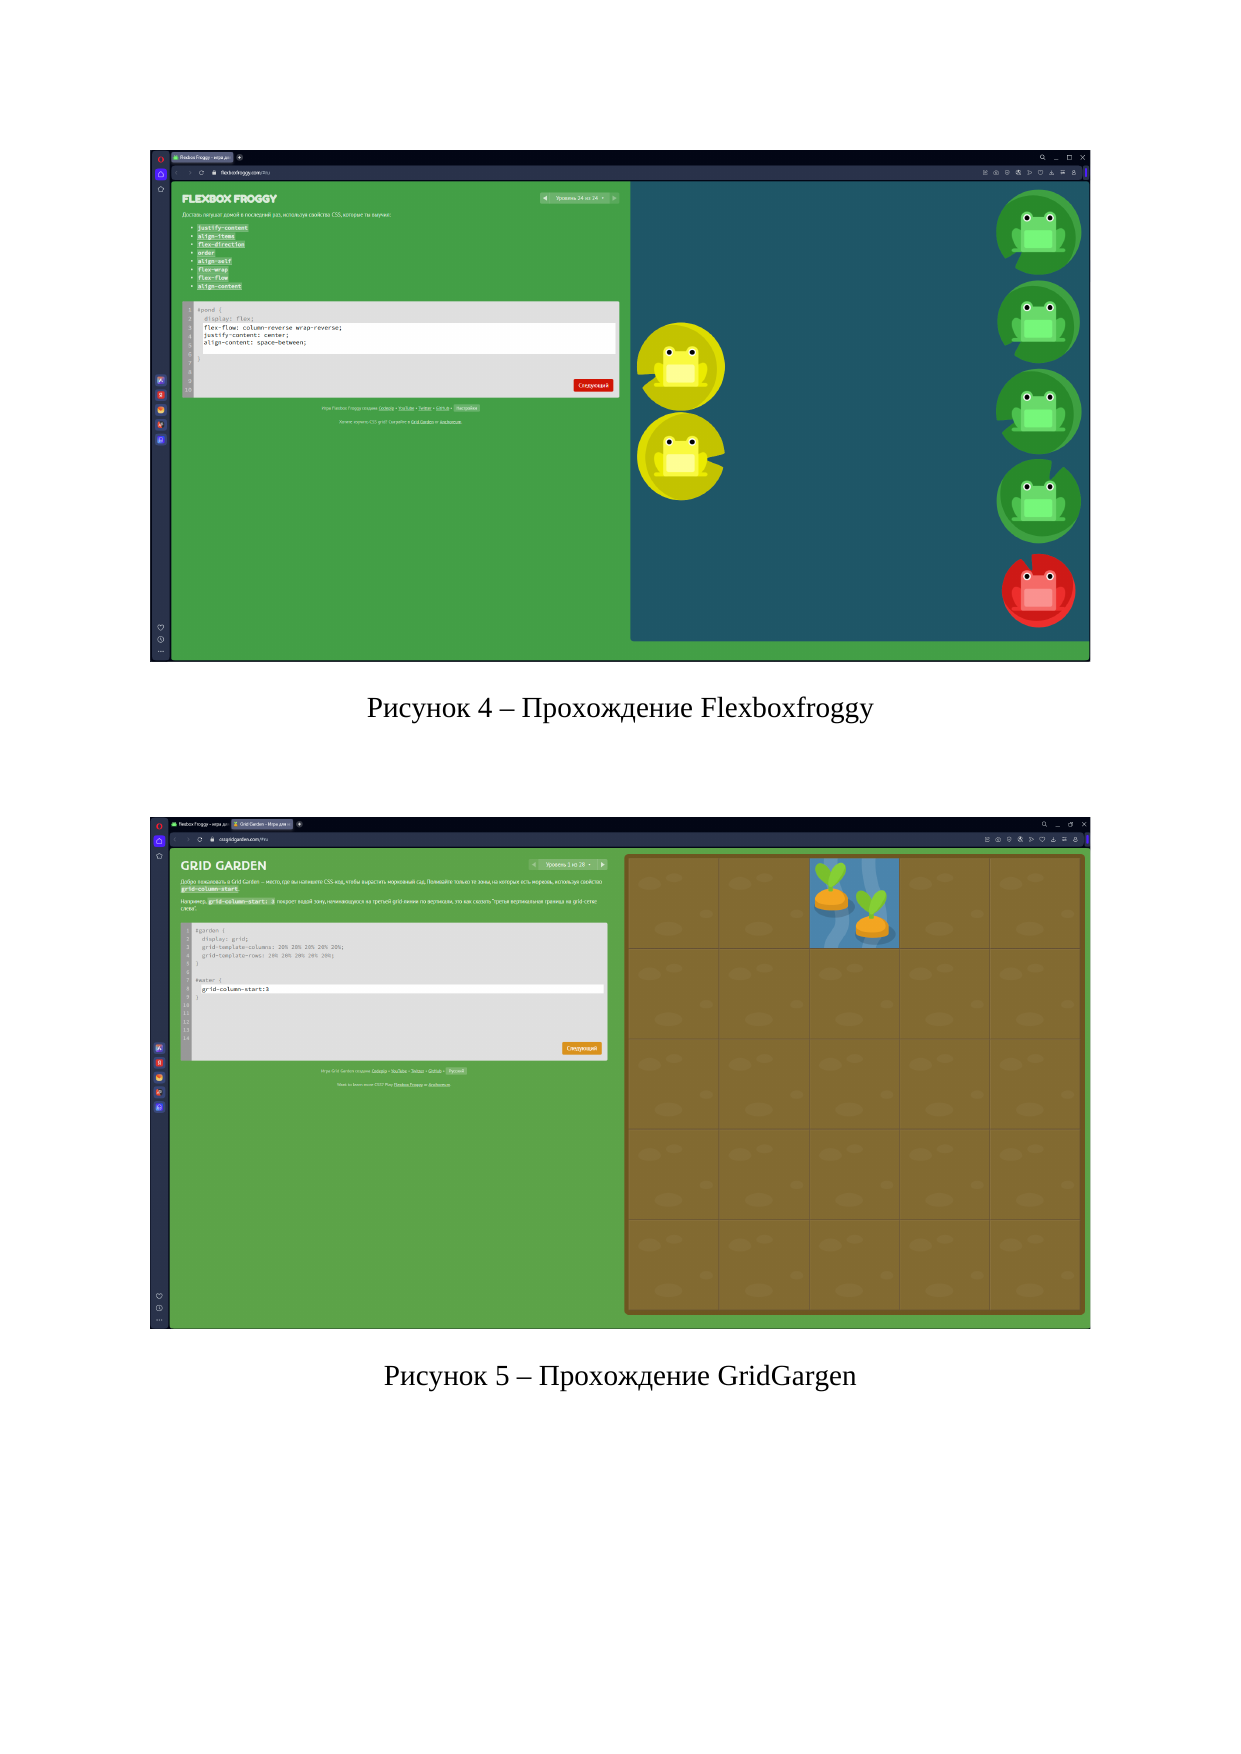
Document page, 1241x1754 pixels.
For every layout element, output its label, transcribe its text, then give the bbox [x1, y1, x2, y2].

text Рисунок 5 – Прохождение GridGargen [150, 1358, 1090, 1391]
picture [150, 817, 1091, 1329]
text Рисунок 4 – Прохождение Flexboxfroggy [150, 691, 1090, 724]
picture [150, 150, 1091, 662]
